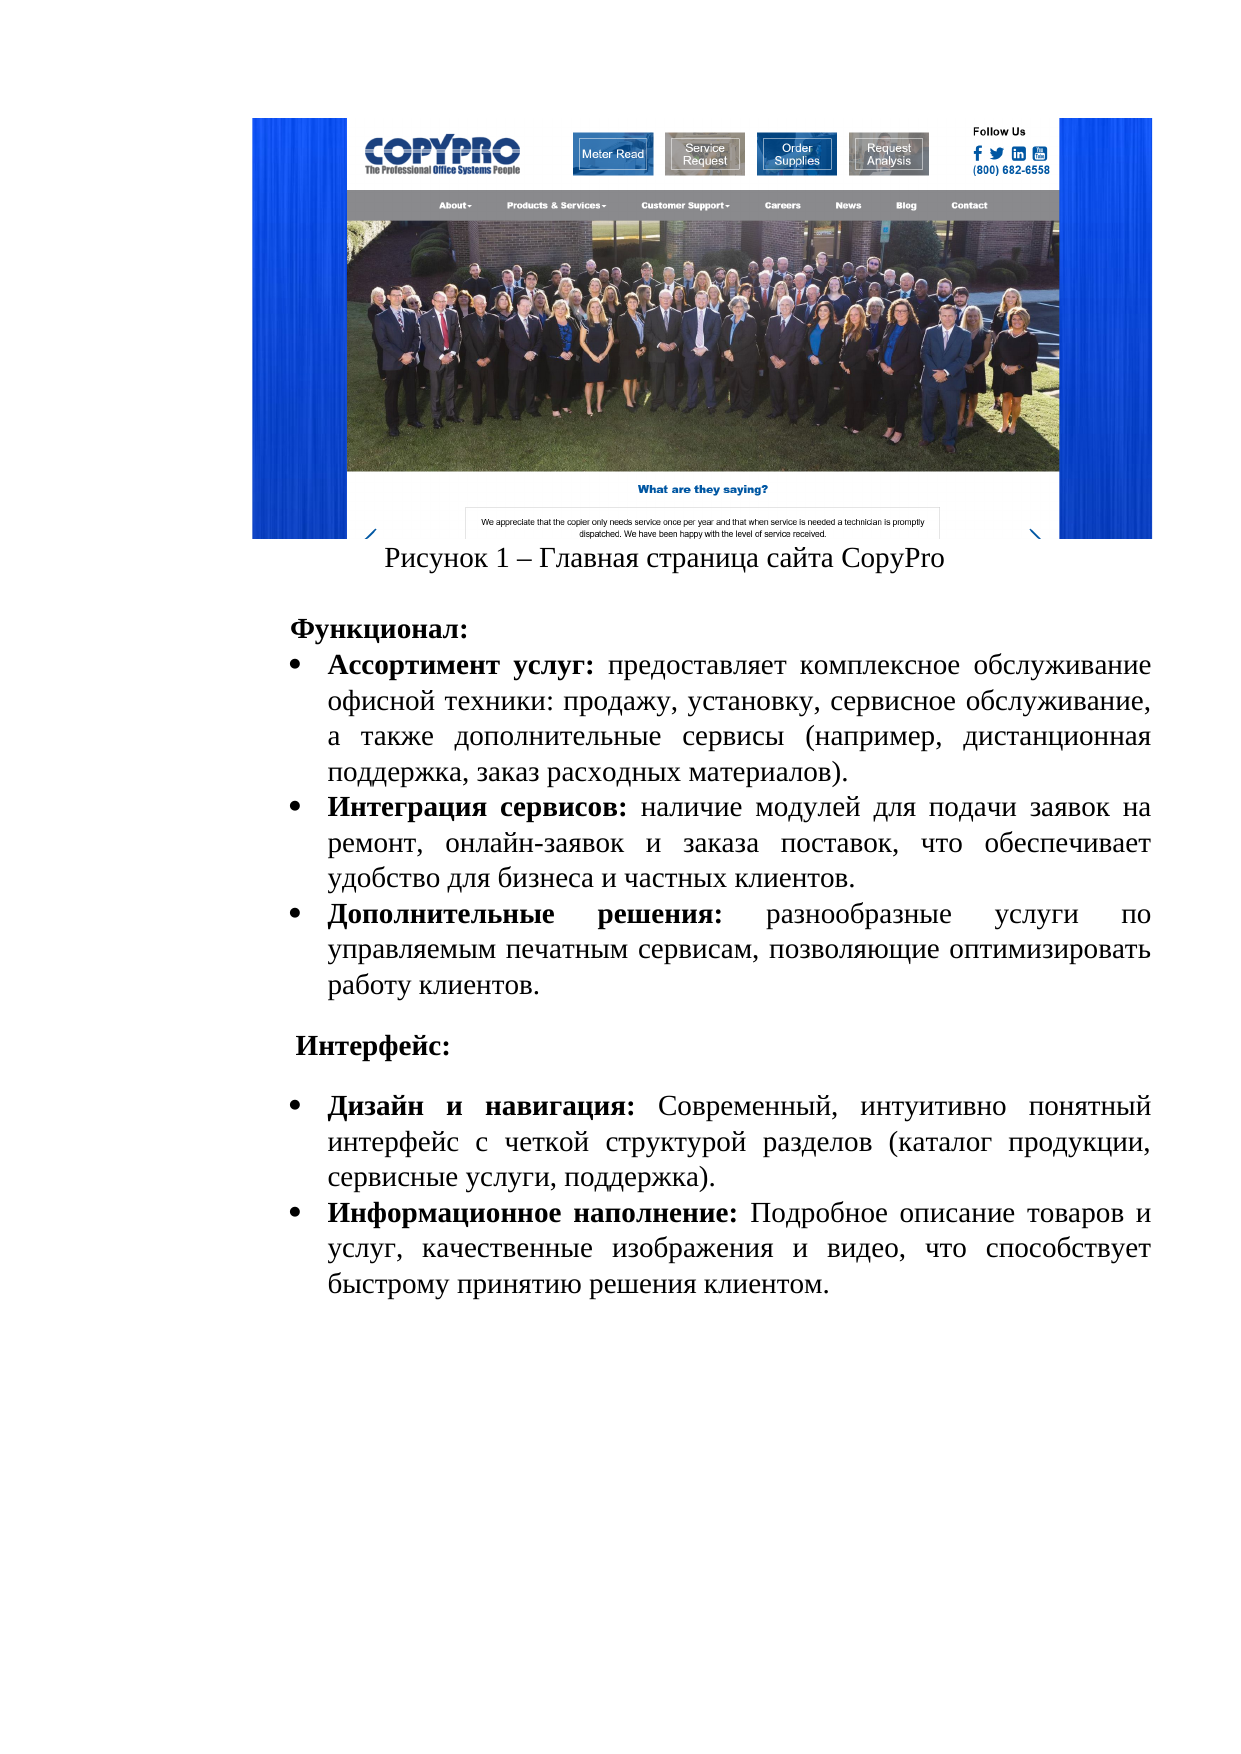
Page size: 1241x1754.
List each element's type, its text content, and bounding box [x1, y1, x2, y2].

list Дизайн и навигация: Современный, интуитивно понятный интерфейс с четкой структурой разделов (каталог продукции, сервисные услуги, поддержка). [290, 1088, 1152, 1193]
list Ассортимент услуг: предоставляет комплексное обслуживание офисной техники: продажу, установку, сервисное обслуживание, а также дополнительные сервисы (например, дистанционная поддержка, заказ расходных материалов). [290, 647, 1152, 787]
list Информационное наполнение: Подробное описание товаров и услуг, качественные изображения и видео, что способствует быстрому принятию решения клиентом. [290, 1195, 1152, 1299]
text Интерфейс: [177, 1028, 1152, 1061]
text Функционал: [215, 612, 1152, 645]
picture [252, 118, 1153, 539]
text Рисунок 1 – Главная страница сайта CopyPro [177, 541, 1152, 574]
list Дополнительные решения: разнообразные услуги по управляемым печатным сервисам, позволяющие оптимизировать работу клиентов. [290, 896, 1152, 1001]
list Интеграция сервисов: наличие модулей для подачи заявок на ремонт, онлайн-заявок и заказа поставок, что обеспечивает удобство для бизнеса и частных клиентов. [290, 789, 1152, 894]
